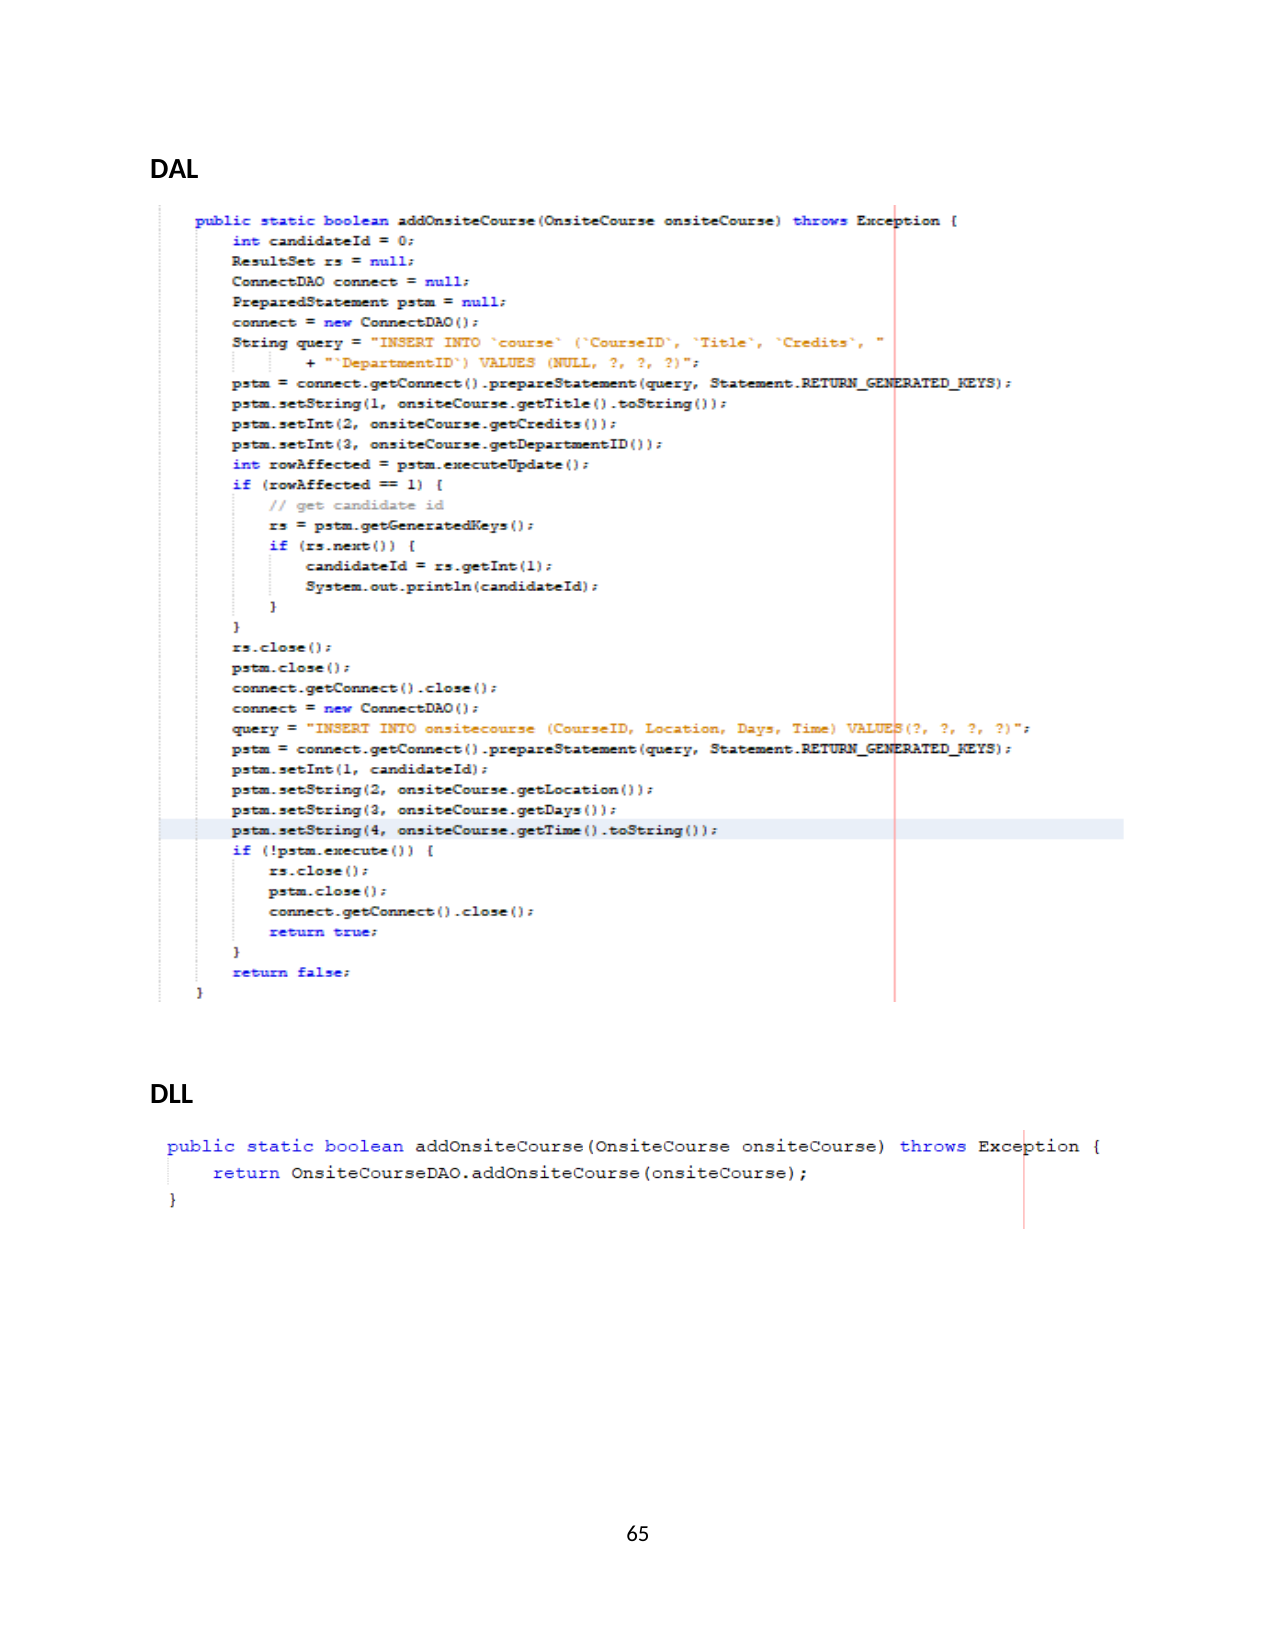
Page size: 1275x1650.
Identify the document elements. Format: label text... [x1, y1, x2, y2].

text DLL [150, 1076, 1125, 1111]
picture [150, 1130, 1125, 1229]
picture [150, 205, 1124, 1002]
text DAL [150, 150, 1125, 186]
